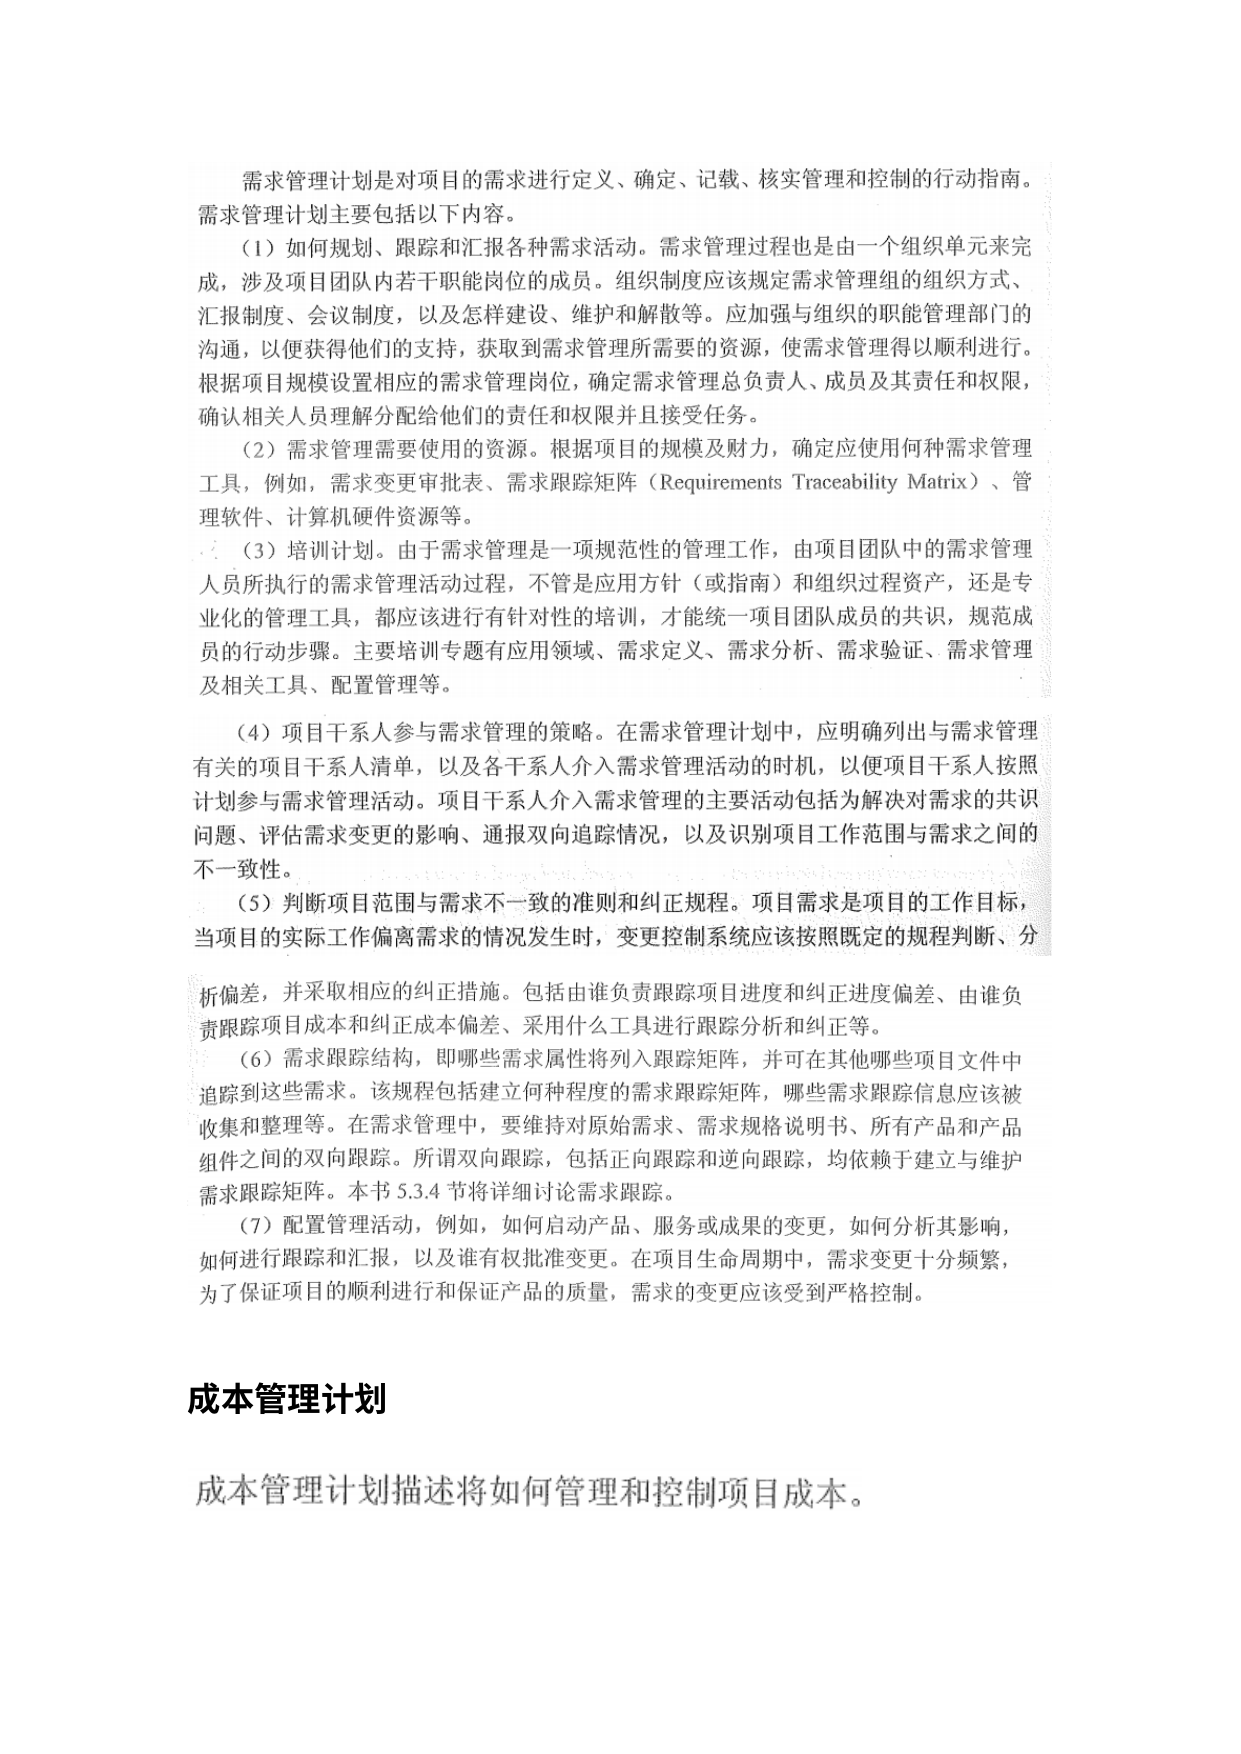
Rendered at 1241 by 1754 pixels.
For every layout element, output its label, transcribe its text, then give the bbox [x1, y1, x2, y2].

picture [187, 1464, 863, 1515]
subtitle 成本管理计划 [187, 1364, 1053, 1429]
picture [187, 974, 1053, 1307]
picture [187, 162, 1052, 698]
picture [187, 714, 1052, 956]
